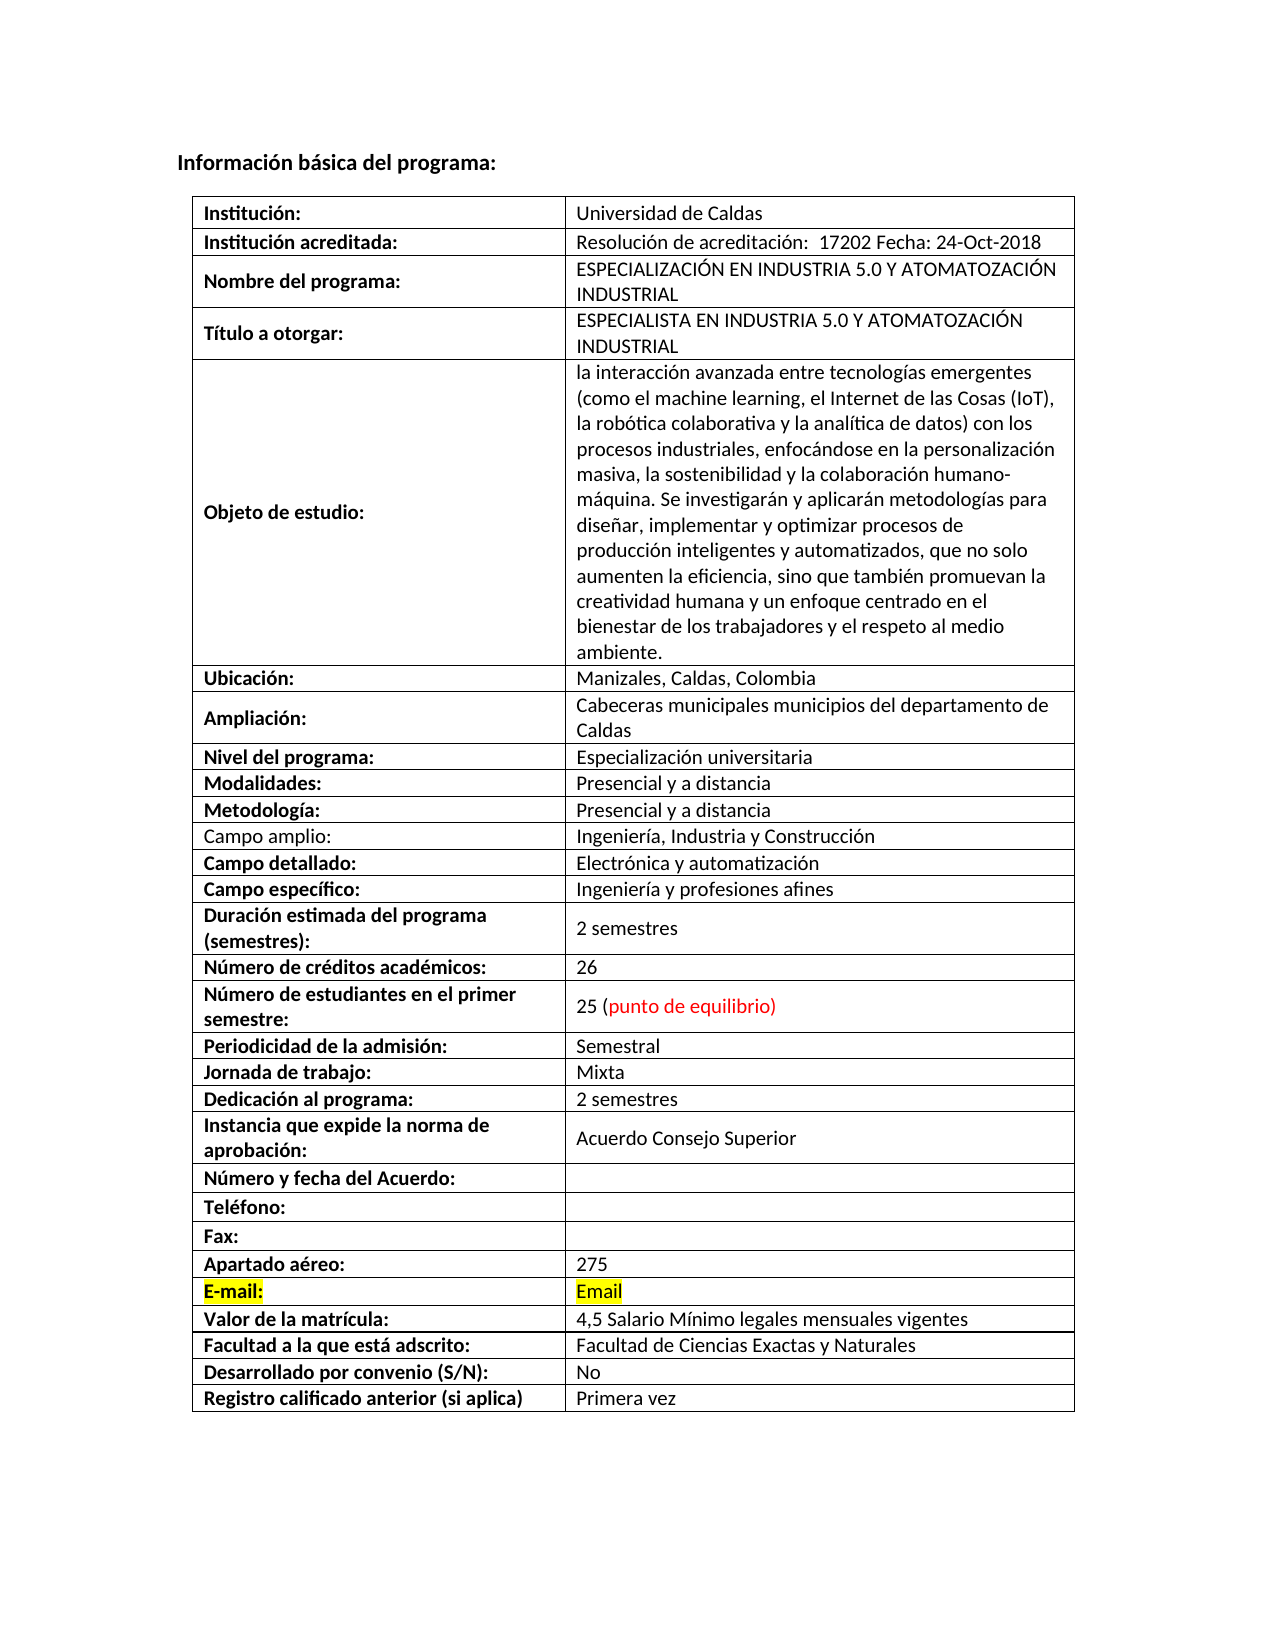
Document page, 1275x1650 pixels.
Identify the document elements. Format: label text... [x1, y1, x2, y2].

table_cell 4,5 Salario Mínimo legales mensuales vigentes [566, 1306, 1074, 1331]
table_header Institución: [193, 197, 565, 228]
table_cell E-mail: [193, 1278, 565, 1305]
table_cell Registro calificado anterior (si aplica) [193, 1385, 565, 1411]
table_cell Cabeceras municipales municipios del departamento de Caldas [566, 692, 1074, 743]
table_cell Ampliación: [193, 692, 565, 743]
table_cell Presencial y a distancia [566, 770, 1074, 796]
table_cell Facultad a la que está adscrito: [193, 1333, 565, 1358]
table_cell Jornada de trabajo: [193, 1059, 565, 1085]
table_cell Nivel del programa: [193, 744, 565, 769]
table_cell ESPECIALIZACIÓN EN INDUSTRIA 5.0 Y ATOMATOZACIÓN INDUSTRIAL [566, 256, 1074, 307]
table_cell Email [566, 1278, 1074, 1305]
table_cell [566, 1164, 1074, 1192]
table_cell Ingeniería y profesiones afines [566, 876, 1074, 902]
table_cell Campo detallado: [193, 850, 565, 875]
table_cell Número y fecha del Acuerdo: [193, 1164, 565, 1192]
table_cell Acuerdo Consejo Superior [566, 1112, 1074, 1163]
table_cell Facultad de Ciencias Exactas y Naturales [566, 1333, 1074, 1358]
table_header Universidad de Caldas [566, 197, 1074, 228]
table_cell Campo amplio: [193, 823, 565, 849]
table_cell Resolución de acreditación: 17202 Fecha: 24-Oct-2018 [566, 229, 1074, 255]
table_cell 2 semestres [566, 903, 1074, 953]
table_cell Número de estudiantes en el primer semestre: [193, 981, 565, 1032]
table_cell Mixta [566, 1059, 1074, 1085]
table_cell 26 [566, 955, 1074, 980]
table_cell Dedicación al programa: [193, 1086, 565, 1111]
table_cell Metodología: [193, 797, 565, 822]
table_cell ESPECIALISTA EN INDUSTRIA 5.0 Y ATOMATOZACIÓN INDUSTRIAL [566, 308, 1074, 358]
table_cell Especialización universitaria [566, 744, 1074, 769]
table_cell Duración estimada del programa (semestres): [193, 903, 565, 953]
table_cell Teléfono: [193, 1193, 565, 1221]
table_cell la interacción avanzada entre tecnologías emergentes (como el machine learning, el Internet de las Cosas (IoT), la robótica colaborativa y la analítica de datos) con los procesos industriales, enfocándose en la personalización masiva, la sostenibilidad y la colaboración humano-máquina. Se investigarán y aplicarán metodologías para diseñar, implementar y optimizar procesos de producción inteligentes y automatizados, que no solo aumenten la eficiencia, sino que también promuevan la creatividad humana y un enfoque centrado en el bienestar de los trabajadores y el respeto al medio ambiente. [566, 360, 1074, 664]
text Información básica del programa: [177, 148, 1098, 176]
table_cell Institución acreditada: [193, 229, 565, 255]
table_cell Ubicación: [193, 666, 565, 691]
table_cell Objeto de estudio: [193, 360, 565, 664]
table_cell Valor de la matrícula: [193, 1306, 565, 1331]
table_cell Primera vez [566, 1385, 1074, 1411]
table_cell Desarrollado por convenio (S/N): [193, 1359, 565, 1384]
table_cell Periodicidad de la admisión: [193, 1033, 565, 1058]
table_cell Semestral [566, 1033, 1074, 1058]
table_cell Nombre del programa: [193, 256, 565, 307]
table_cell Manizales, Caldas, Colombia [566, 666, 1074, 691]
table_cell [566, 1222, 1074, 1250]
table_cell Modalidades: [193, 770, 565, 796]
table_cell Título a otorgar: [193, 308, 565, 358]
table_cell 2 semestres [566, 1086, 1074, 1111]
table_cell 275 [566, 1251, 1074, 1277]
table_cell [566, 1193, 1074, 1221]
table_cell Ingeniería, Industria y Construcción [566, 823, 1074, 849]
table_cell Apartado aéreo: [193, 1251, 565, 1277]
table_cell 25 (punto de equilibrio) [566, 981, 1074, 1032]
table_cell Campo específico: [193, 876, 565, 902]
table_cell Fax: [193, 1222, 565, 1250]
table_cell Instancia que expide la norma de aprobación: [193, 1112, 565, 1163]
table_cell Número de créditos académicos: [193, 955, 565, 980]
table_cell Presencial y a distancia [566, 797, 1074, 822]
table_cell No [566, 1359, 1074, 1384]
table_cell Electrónica y automatización [566, 850, 1074, 875]
